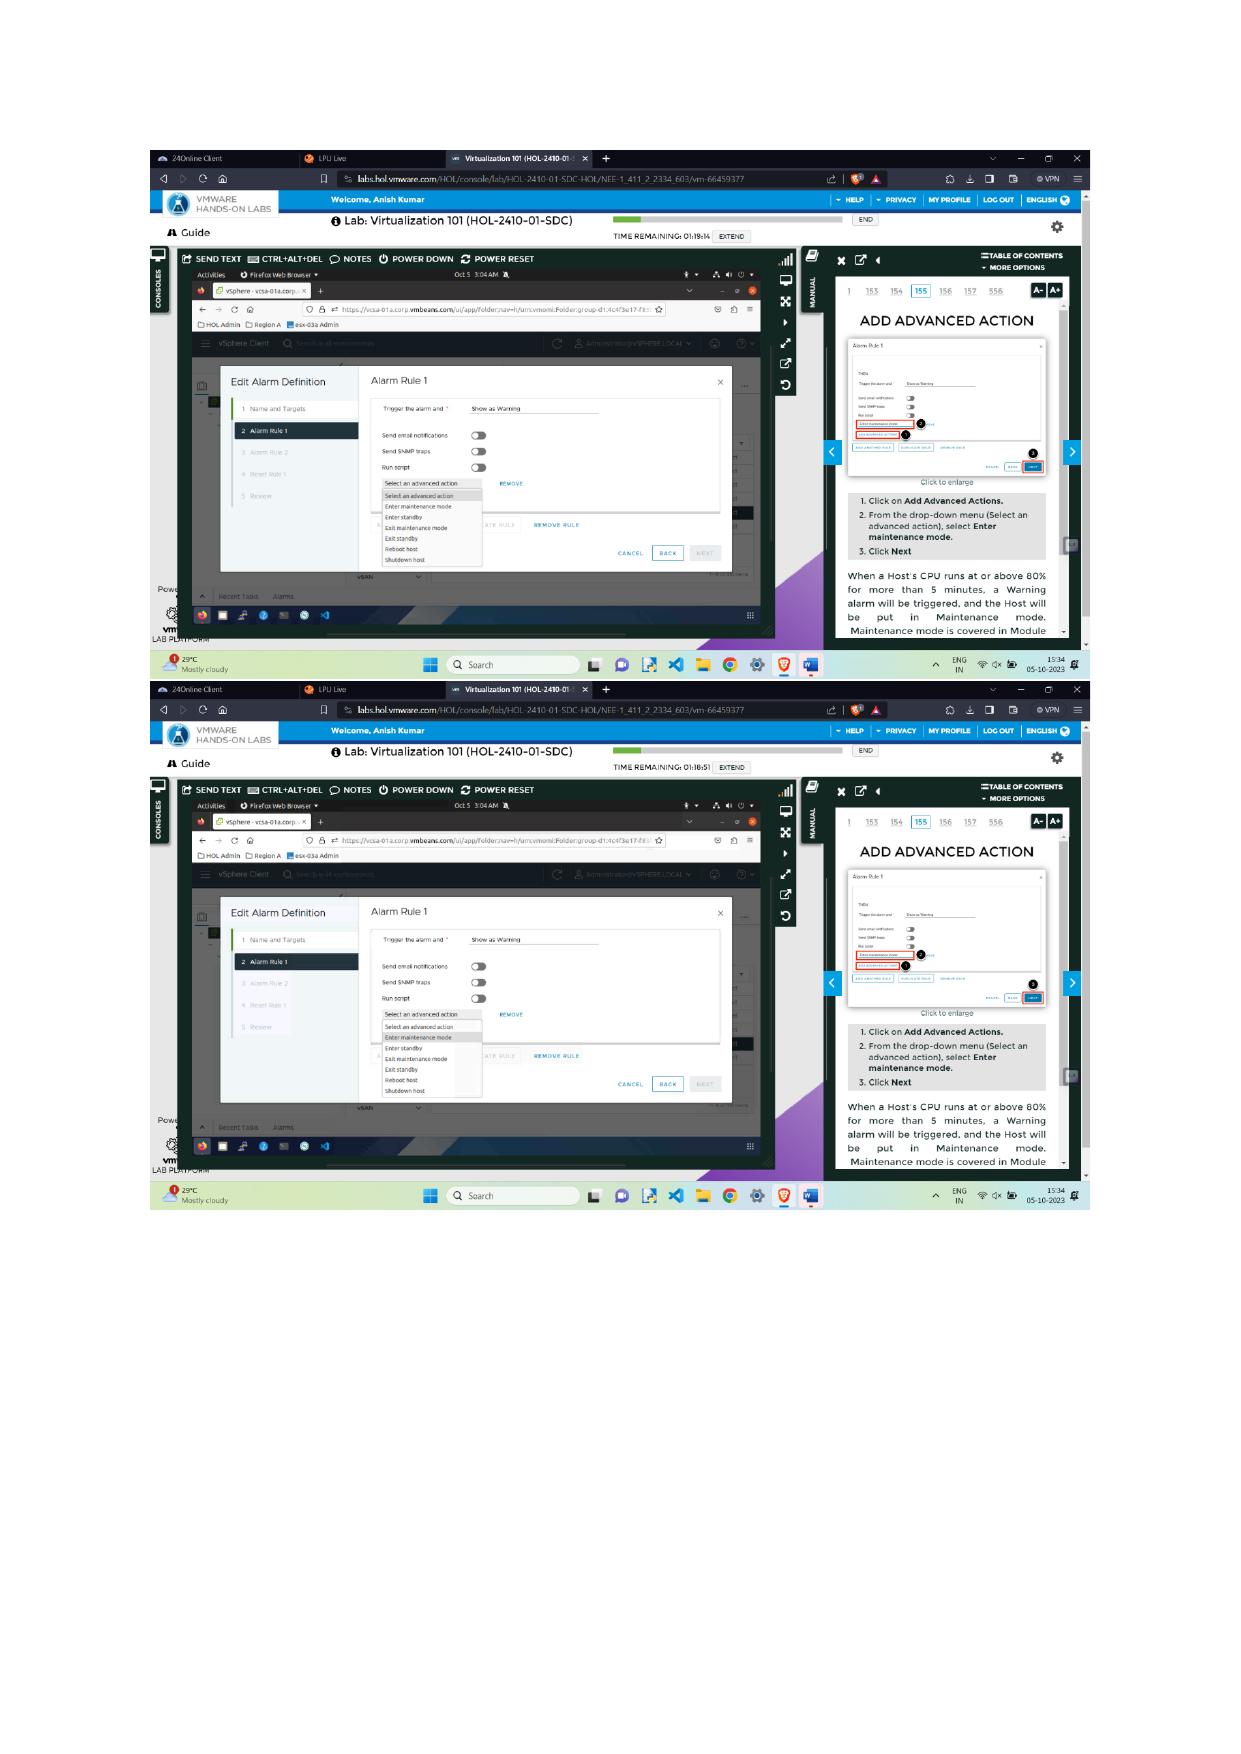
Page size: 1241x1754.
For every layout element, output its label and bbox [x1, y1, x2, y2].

picture [150, 150, 1091, 679]
picture [150, 681, 1091, 1210]
